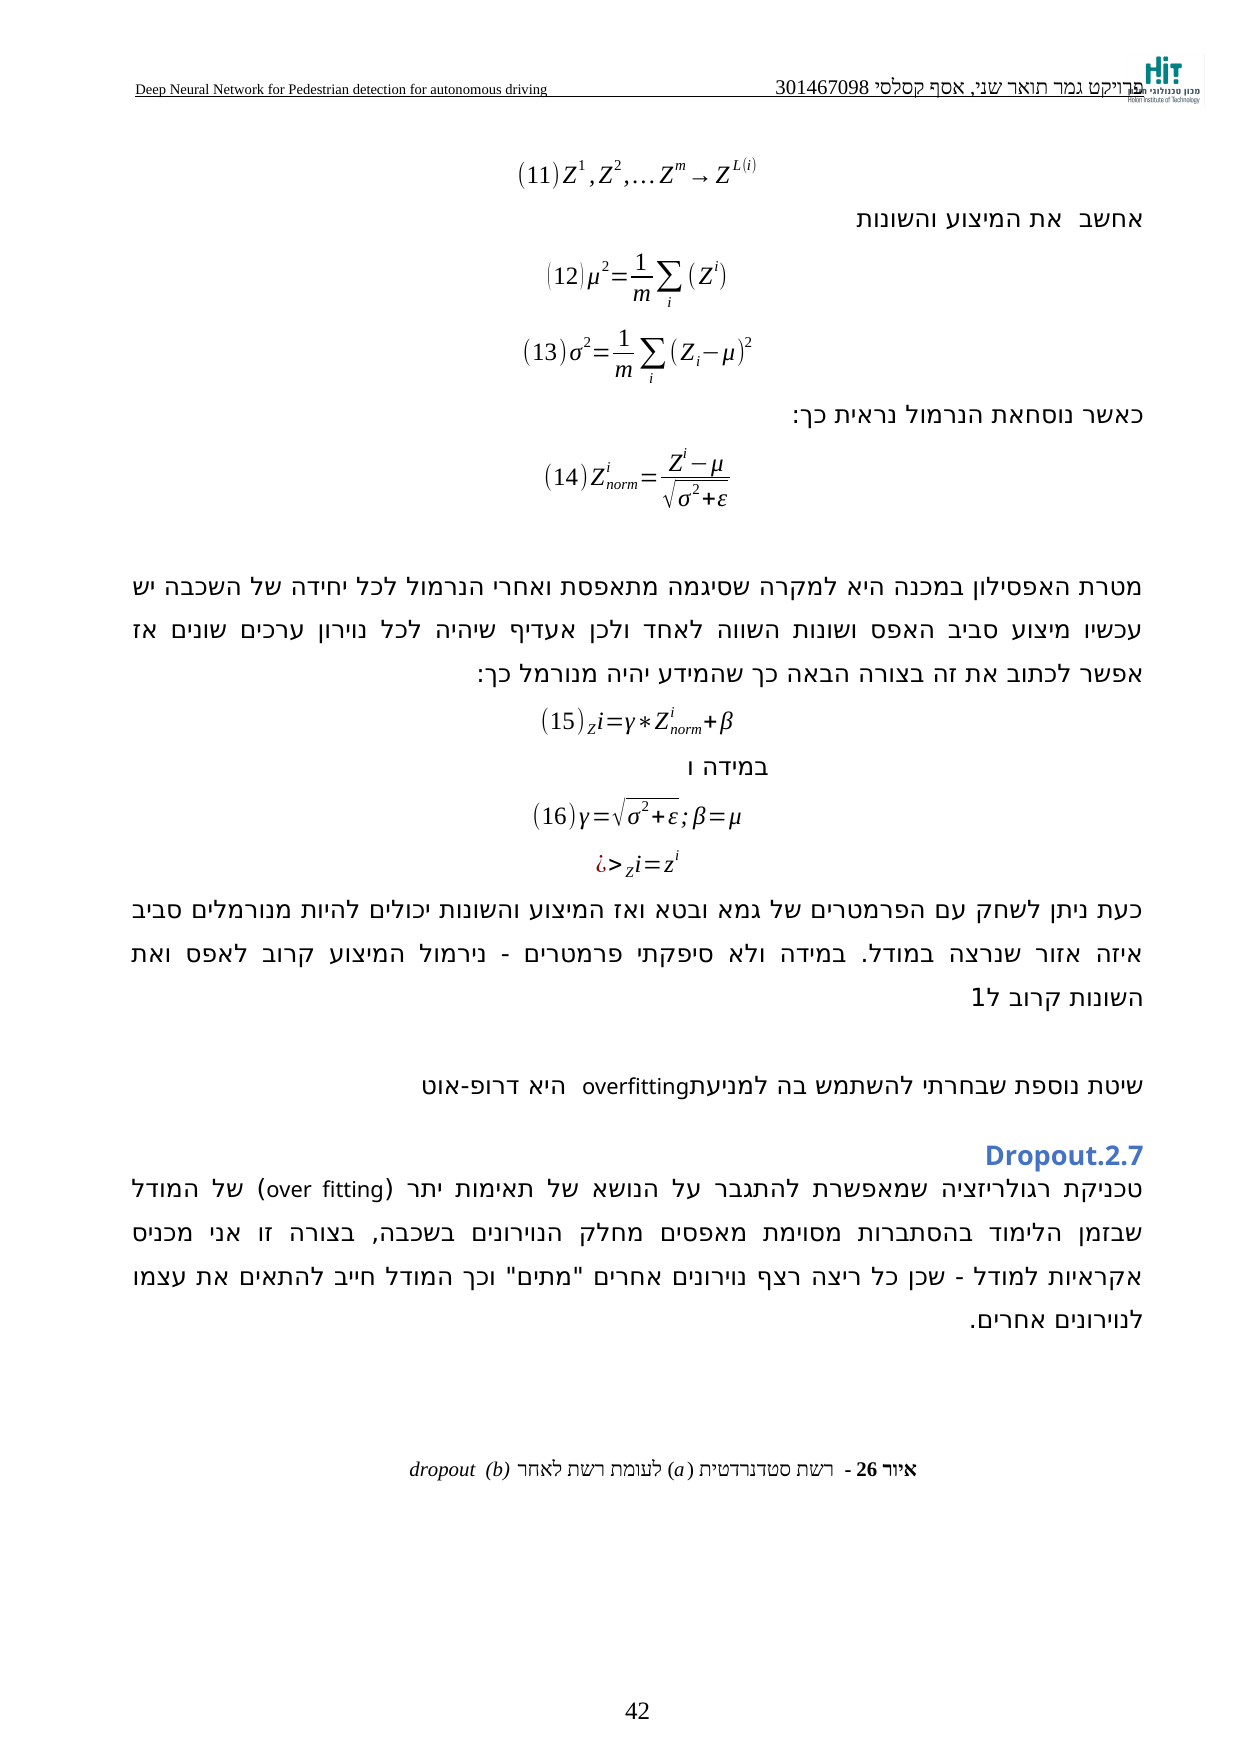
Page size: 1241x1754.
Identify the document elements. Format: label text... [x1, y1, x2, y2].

text טכניקת רגולריזציה שמאפשרת להתגבר על הנושא של תאימות יתר (over fitting) של המודל שבזמן הלימוד בהסתברות מסוימת מאפסים מחלק הנוירונים בשכבה, בצורה זו אני מכניס אקראיות למודל - שכן כל ריצה רצף נוירונים אחרים "מתים" וכך המודל חייב להתאים את עצמו לנוירונים אחרים. [131, 1173, 1144, 1334]
text אחשב את המיצוע והשונות [131, 204, 1144, 233]
picture [1123, 53, 1205, 107]
subtitle Dropout.2.7 [131, 1137, 1144, 1173]
text שיטת נוספת שבחרתי להשתמש בה למניעתoverfitting היא דרופ-אוט [131, 1071, 1144, 1101]
text במידה ו [131, 752, 1144, 782]
text כעת ניתן לשחק עם הפרמטרים של גמא ובטא ואז המיצוע והשונות יכולים להיות מנורמלים סביב איזה אזור שנרצה במודל. במידה ולא סיפקתי פרמטרים - נירמול המיצוע קרוב לאפס ואת השונות קרוב ל1 [131, 895, 1144, 1012]
text מטרת האפסילון במכנה היא למקרה שסיגמה מתאפסת ואחרי הנרמול לכל יחידה של השכבה יש עכשיו מיצוע סביב האפס ושונות השווה לאחד ולכן אעדיף שיהיה לכל נוירון ערכים שונים אז אפשר לכתוב את זה בצורה הבאה כך שהמידע יהיה מנורמל כך: [131, 572, 1144, 688]
text כאשר נוסחאת הנרמול נראית כך: [131, 401, 1144, 430]
